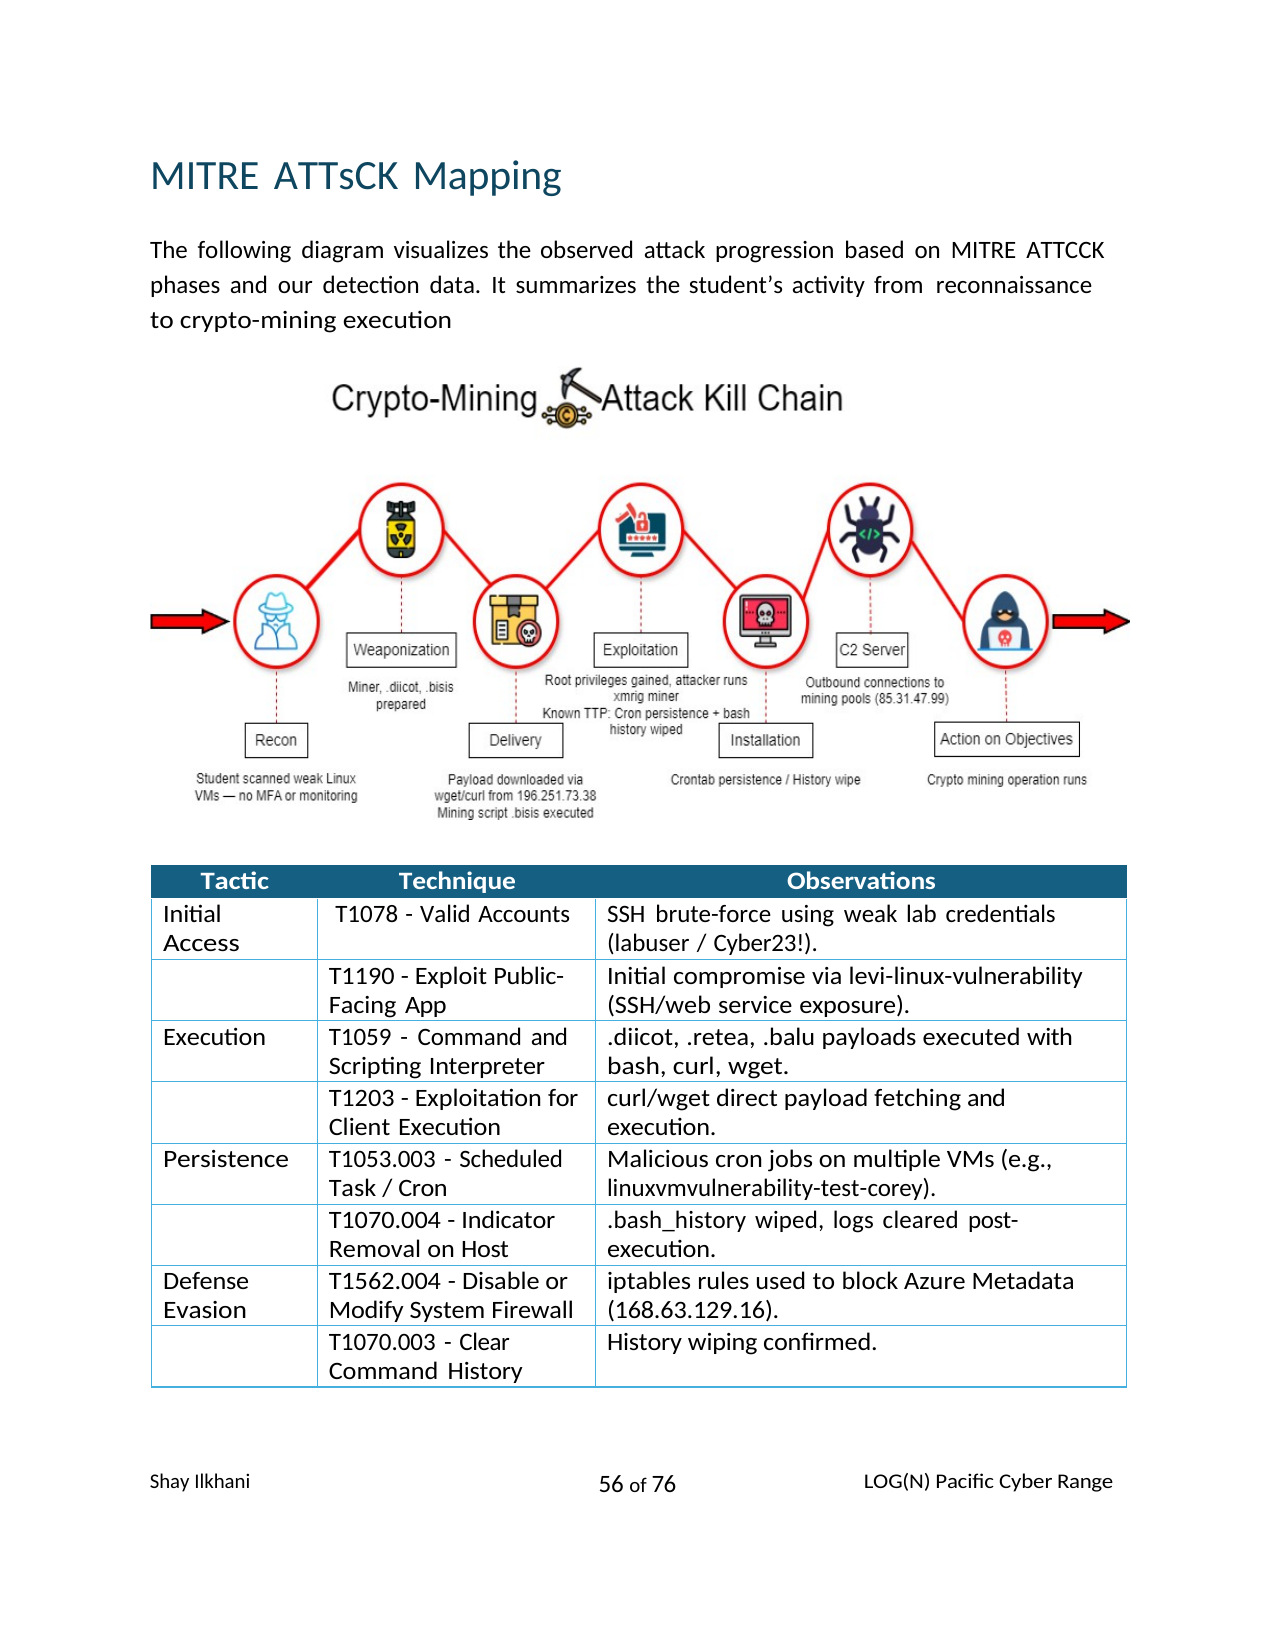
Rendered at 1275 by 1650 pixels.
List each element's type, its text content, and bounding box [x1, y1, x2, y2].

table_header Observations [596, 865, 1127, 898]
table_cell Malicious cron jobs on multiple VMs (e.g., linuxvmvulnerability-test-corey). [596, 1144, 1126, 1203]
table_cell SSH brute-force using weak lab credentials (labuser / Cyber23!). [596, 899, 1126, 959]
table_cell [152, 960, 317, 1020]
picture [150, 366, 1130, 820]
table_cell Execution [152, 1021, 317, 1081]
table_cell History wiping confirmed. [596, 1326, 1126, 1386]
table_cell Defense Evasion [152, 1266, 317, 1325]
table_cell .diicot, .retea, .balu payloads executed with bash, curl, wget. [596, 1021, 1126, 1081]
table_cell [152, 1082, 317, 1143]
text MITRE ATTsCK Mapping [150, 149, 1137, 200]
table_cell T1053.003 - Scheduled Task / Cron [318, 1144, 595, 1203]
table_cell T1190 - Exploit Public- Facing App [318, 960, 595, 1020]
table_cell T1078 - Valid Accounts [318, 899, 595, 959]
table_cell Initial compromise via levi-linux-vulnerability (SSH/web service exposure). [596, 960, 1126, 1020]
table_cell .bash_history wiped, logs cleared post- execution. [596, 1205, 1126, 1264]
table_cell curl/wget direct payload fetching and execution. [596, 1082, 1126, 1143]
table_cell T1203 - Exploitation for Client Execution [318, 1082, 595, 1143]
table_cell T1059 - Command and Scripting Interpreter [318, 1021, 595, 1081]
table_cell Initial Access [152, 899, 317, 959]
table_cell [152, 1205, 317, 1264]
table_cell [152, 1326, 317, 1386]
table_header Technique [317, 865, 596, 898]
table_header Tactic [151, 865, 317, 898]
table_cell Persistence [152, 1144, 317, 1203]
table_cell T1070.004 - Indicator Removal on Host [318, 1205, 595, 1264]
table_cell T1070.003 - Clear Command History [318, 1326, 595, 1386]
text The following diagram visualizes the observed attack progression based on MITRE ATTCCK phases and our detection data. It summarizes the student’s activity from reconnaissance to crypto-mining execution [150, 234, 1111, 334]
table_cell iptables rules used to block Azure Metadata (168.63.129.16). [596, 1266, 1126, 1325]
table_cell T1562.004 - Disable or Modify System Firewall [318, 1266, 595, 1325]
